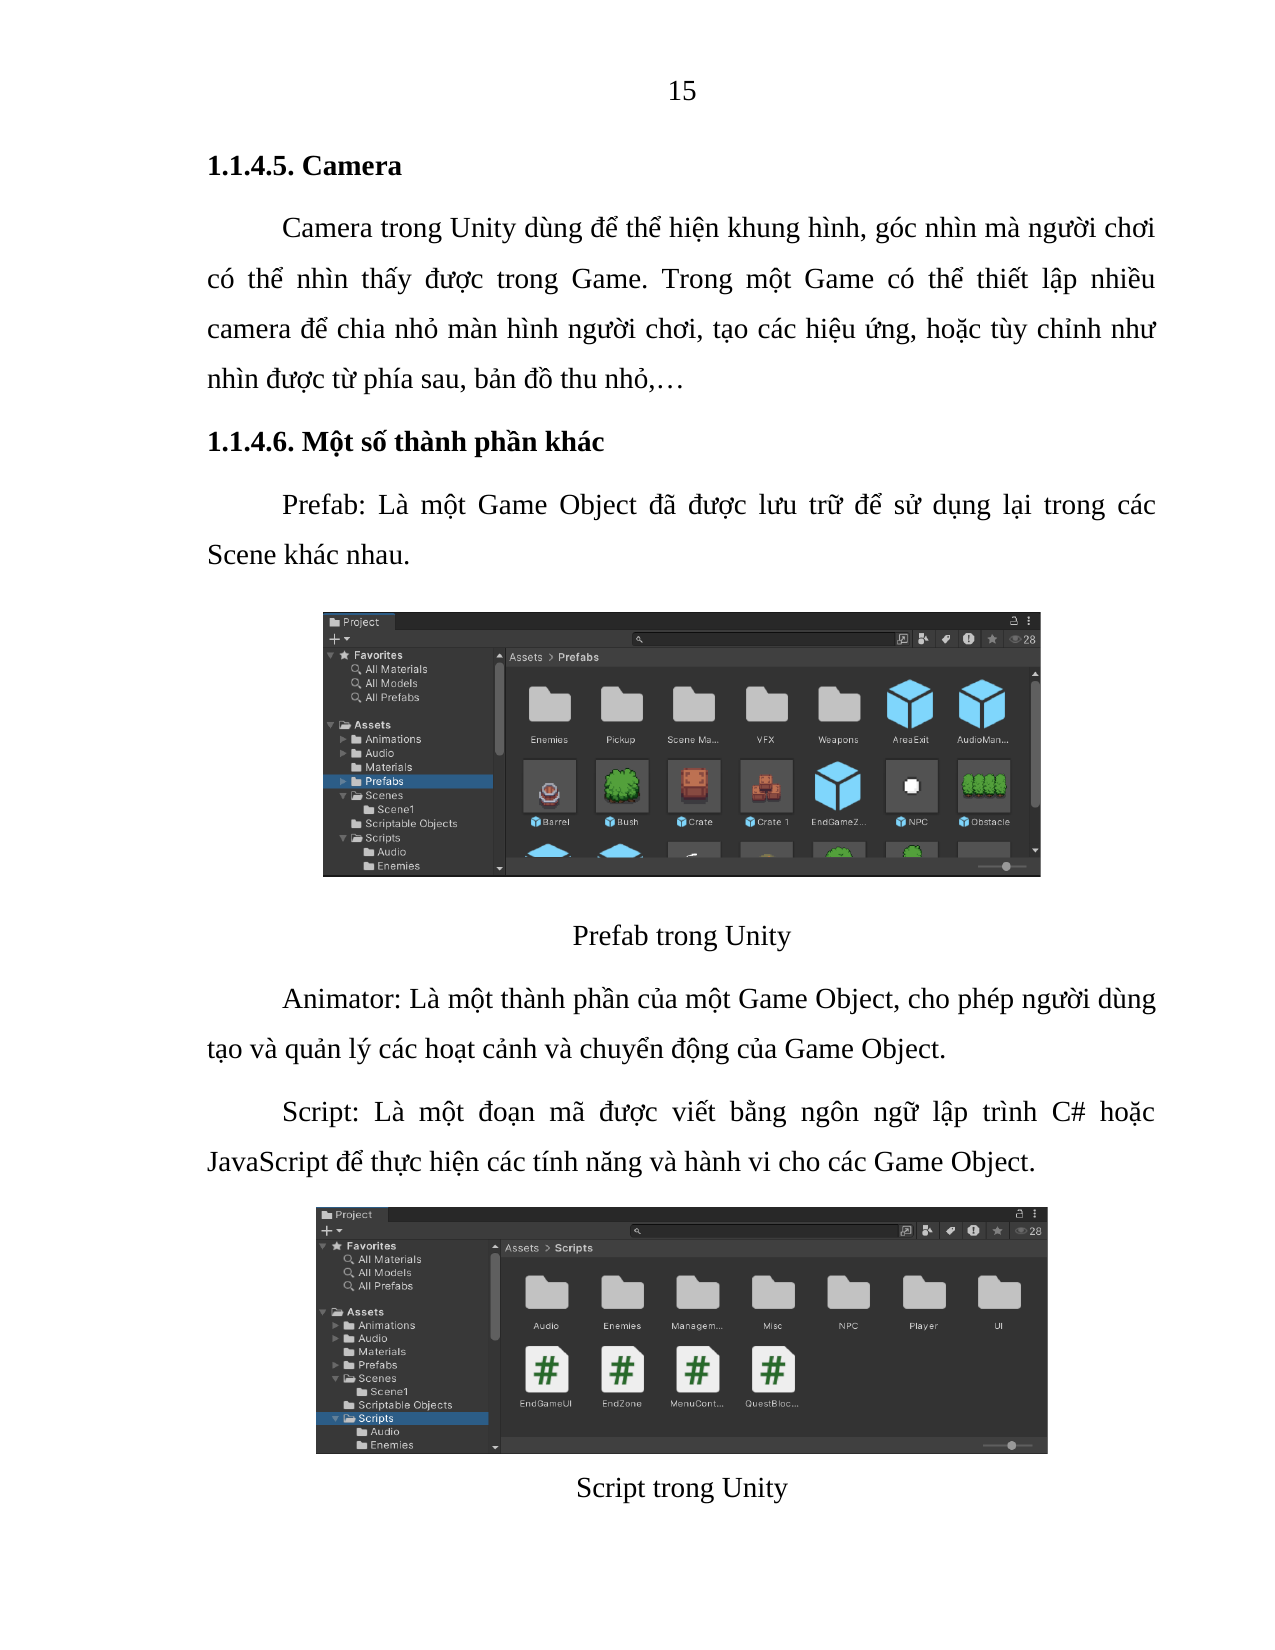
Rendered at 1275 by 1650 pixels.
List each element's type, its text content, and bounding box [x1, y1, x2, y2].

picture [323, 612, 1041, 877]
text Script trong Unity [207, 1470, 1157, 1503]
text Camera trong Unity dùng để thể hiện khung hình, góc nhìn mà người chơi có thể nhìn thấy được trong Game. Trong một Game có thể thiết lập nhiều camera để chia nhỏ màn hình người chơi, tạo các hiệu ứng, hoặc tùy chỉnh như nhìn được từ phía sau, bản đồ thu nhỏ,… [207, 211, 1157, 395]
text Animator: Là một thành phần của một Game Object, cho phép người dùng tạo và quản lý các hoạt cảnh và chuyển động của Game Object. [207, 981, 1157, 1064]
text 1.1.4.5. Camera [207, 148, 1157, 181]
picture [316, 1207, 1048, 1454]
text Prefab: Là một Game Object đã được lưu trữ để sử dụng lại trong các Scene khác nhau. [207, 487, 1157, 571]
text Script: Là một đoạn mã được viết bằng ngôn ngữ lập trình C# hoặc JavaScript để thực hiện các tính năng và hành vi cho các Game Object. [207, 1094, 1157, 1178]
text Prefab trong Unity [207, 918, 1157, 951]
text 1.1.4.6. Một số thành phần khác [207, 424, 1157, 458]
